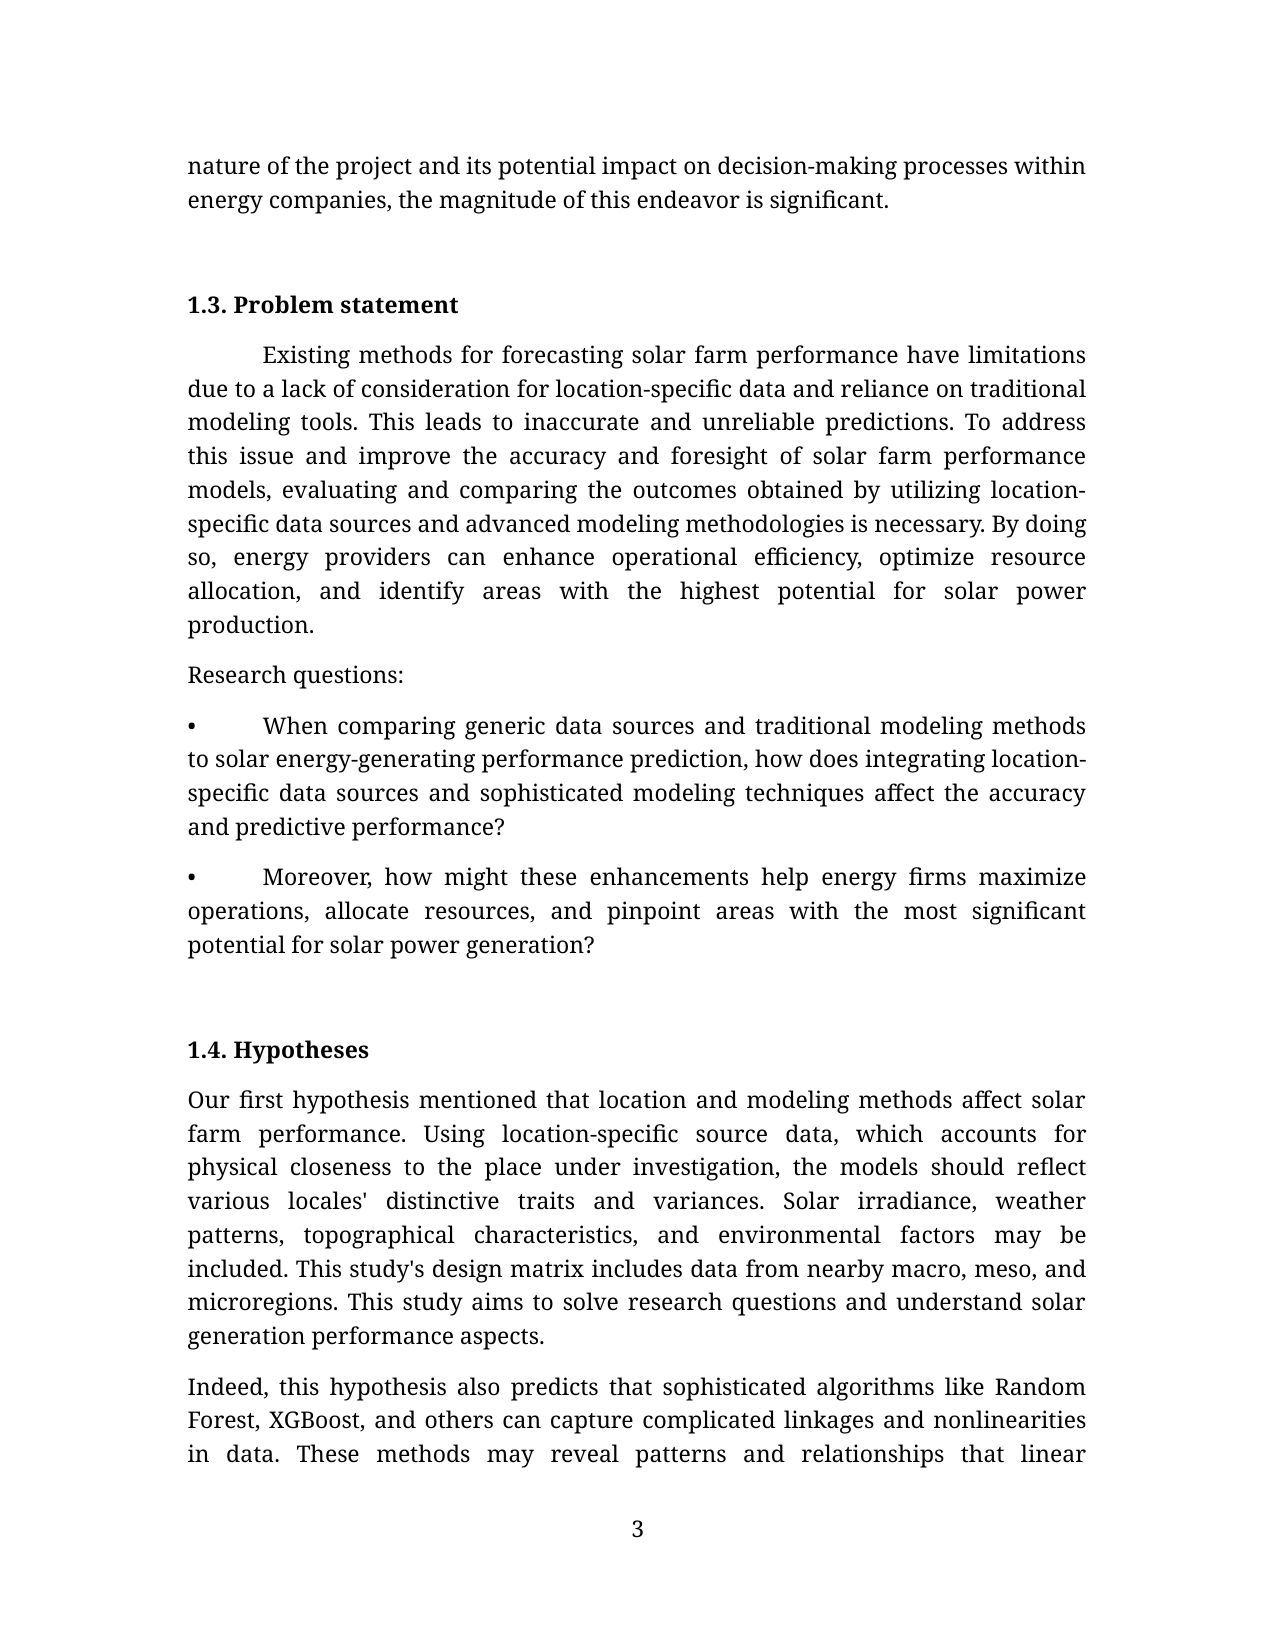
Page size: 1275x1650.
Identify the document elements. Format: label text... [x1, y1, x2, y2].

text Our first hypothesis mentioned that location and modeling methods affect solar farm performance. Using location-specific source data, which accounts for physical closeness to the place under investigation, the models should reflect various locales' distinctive traits and variances. Solar irradiance, weather patterns, topographical characteristics, and environmental factors may be included. This study's design matrix includes data from nearby macro, meso, and microregions. This study aims to solve research questions and understand solar generation performance aspects. [187, 1084, 1087, 1351]
text • Moreover, how might these enhancements help energy firms maximize operations, allocate resources, and pinpoint areas with the most significant potential for solar power generation? [187, 861, 1087, 960]
text • When comparing generic data sources and traditional modeling methods to solar energy-generating performance prediction, how does integrating location-specific data sources and sophisticated modeling techniques affect the accuracy and predictive performance? [187, 709, 1087, 842]
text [187, 150, 1087, 215]
text Research questions: [187, 659, 1087, 690]
subtitle 1.3. Problem statement [187, 286, 1087, 321]
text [187, 1370, 1087, 1469]
text Existing methods for forecasting solar farm performance have limitations due to a lack of consideration for location-specific data and reliance on traditional modeling tools. This leads to inaccurate and unreliable predictions. To address this issue and improve the accuracy and foresight of solar farm performance models, evaluating and comparing the outcomes obtained by utilizing location-specific data sources and advanced modeling methodologies is necessary. By doing so, energy providers can enhance operational efficiency, optimize resource allocation, and identify areas with the highest potential for solar power production. [187, 339, 1087, 640]
subtitle 1.4. Hypotheses [187, 1031, 1087, 1066]
